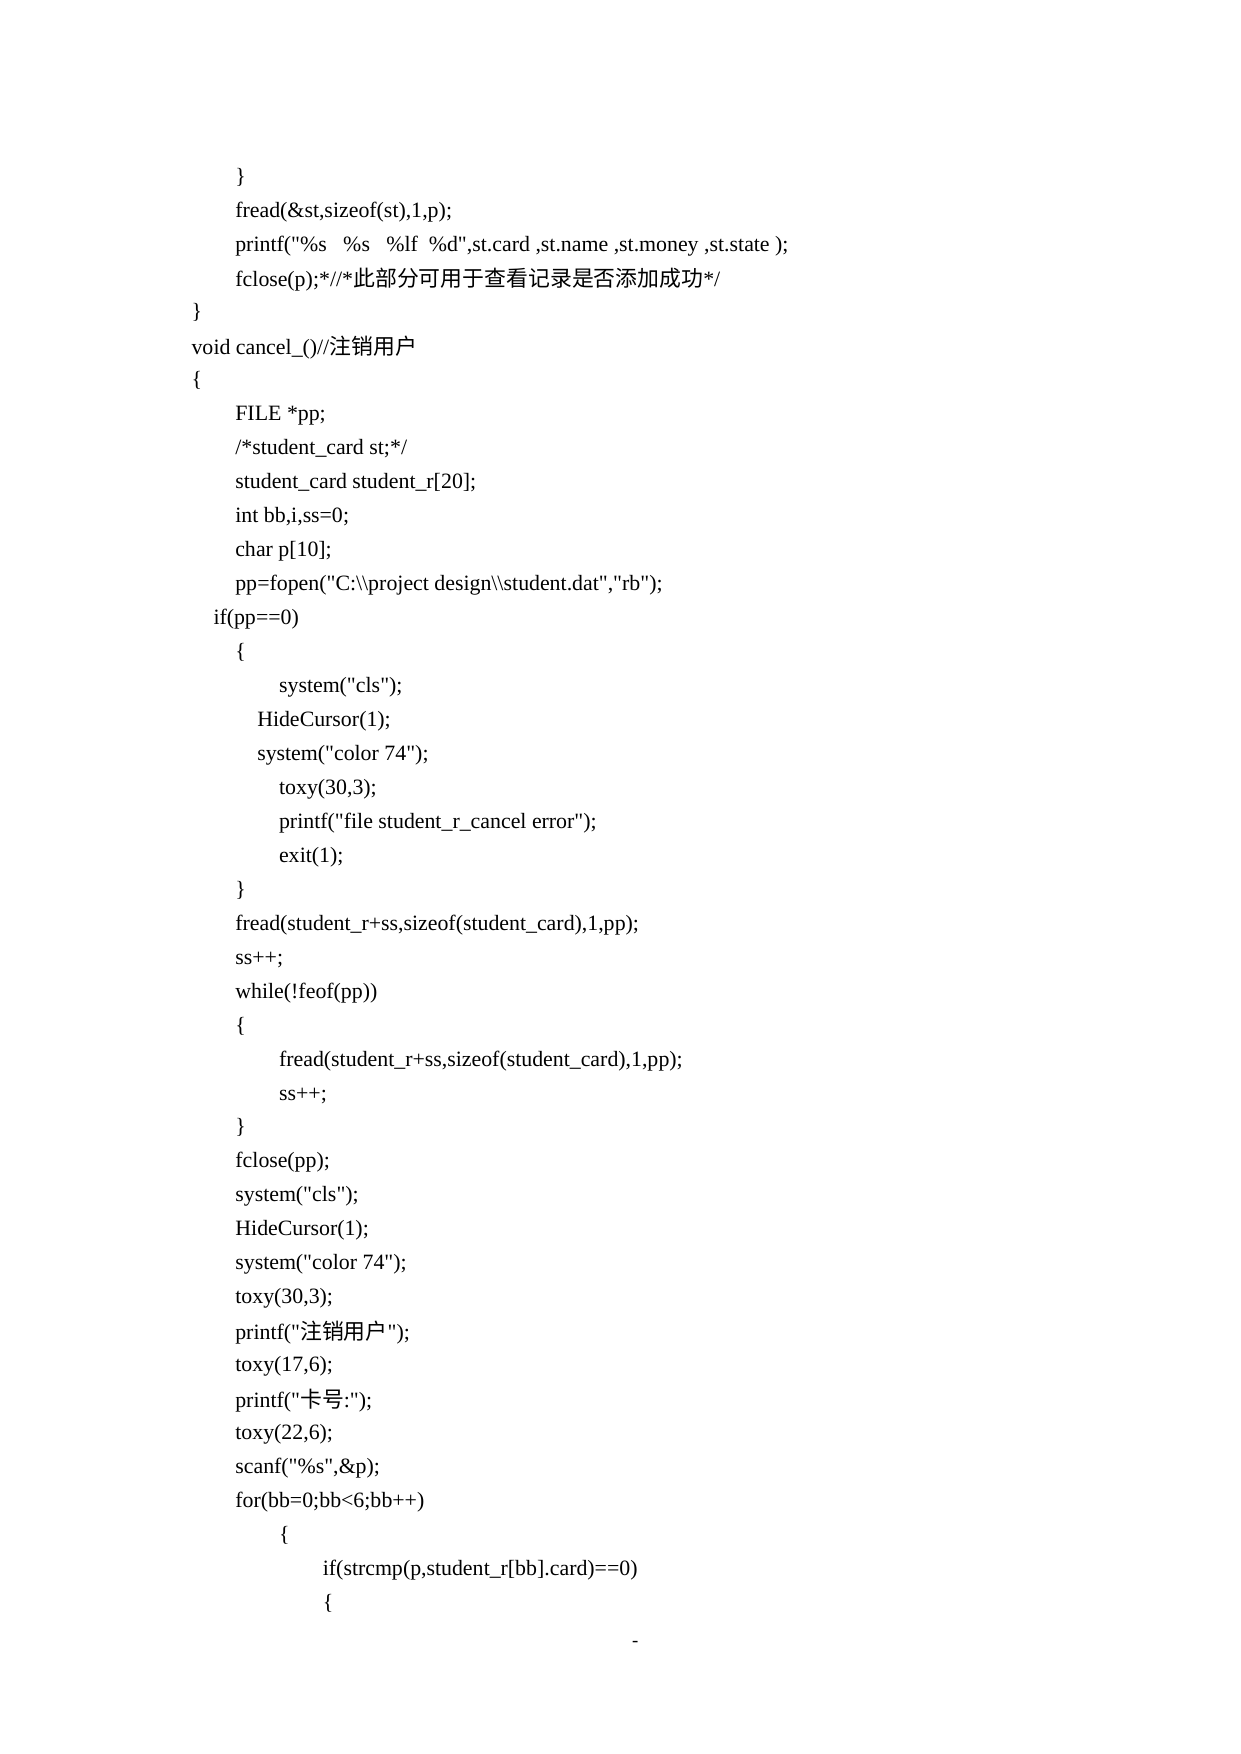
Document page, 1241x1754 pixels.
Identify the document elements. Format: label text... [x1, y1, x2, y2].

text printf("注销用户"); [148, 1313, 1122, 1347]
text { [148, 1517, 1122, 1551]
text } [148, 871, 1122, 905]
text fclose(p);*//*此部分可用于查看记录是否添加成功*/ [148, 260, 1122, 294]
text student_card student_r[20]; [148, 464, 1122, 498]
text printf("file student_r_cancel error"); [148, 803, 1122, 837]
text system("cls"); [148, 1177, 1122, 1211]
text } [148, 158, 1122, 192]
text toxy(22,6); [148, 1415, 1122, 1449]
text /*student_card st;*/ [148, 430, 1122, 464]
text ss++; [148, 939, 1122, 973]
text { [148, 1584, 1122, 1618]
text void cancel_()//注销用户 [148, 328, 1122, 362]
text HideCursor(1); [148, 702, 1122, 736]
text while(!feof(pp)) [148, 973, 1122, 1007]
text FILE *pp; [148, 396, 1122, 430]
text int bb,i,ss=0; [148, 498, 1122, 532]
text printf("卡号:"); [148, 1381, 1122, 1415]
text exit(1); [148, 837, 1122, 871]
text fread(student_r+ss,sizeof(student_card),1,pp); [148, 905, 1122, 939]
text toxy(17,6); [148, 1347, 1122, 1381]
text } [148, 1109, 1122, 1143]
text } [148, 294, 1122, 328]
text HideCursor(1); [148, 1211, 1122, 1245]
text fread(student_r+ss,sizeof(student_card),1,pp); [148, 1041, 1122, 1075]
text pp=fopen("C:\\project design\\student.dat","rb"); [148, 566, 1122, 600]
text toxy(30,3); [148, 1279, 1122, 1313]
text if(strcmp(p,student_r[bb].card)==0) [148, 1551, 1122, 1584]
text fread(&st,sizeof(st),1,p); [148, 192, 1122, 226]
text char p[10]; [148, 532, 1122, 566]
text { [148, 634, 1122, 668]
text { [148, 1007, 1122, 1041]
text system("color 74"); [148, 736, 1122, 769]
text printf("%s %s %lf %d",st.card ,st.name ,st.money ,st.state ); [148, 226, 1122, 260]
text toxy(30,3); [148, 769, 1122, 803]
text fclose(pp); [148, 1143, 1122, 1177]
text ss++; [148, 1075, 1122, 1109]
text for(bb=0;bb<6;bb++) [148, 1483, 1122, 1517]
text { [148, 362, 1122, 396]
text scanf("%s",&p); [148, 1449, 1122, 1483]
text if(pp==0) [148, 600, 1122, 634]
text system("color 74"); [148, 1245, 1122, 1279]
text system("cls"); [148, 668, 1122, 702]
